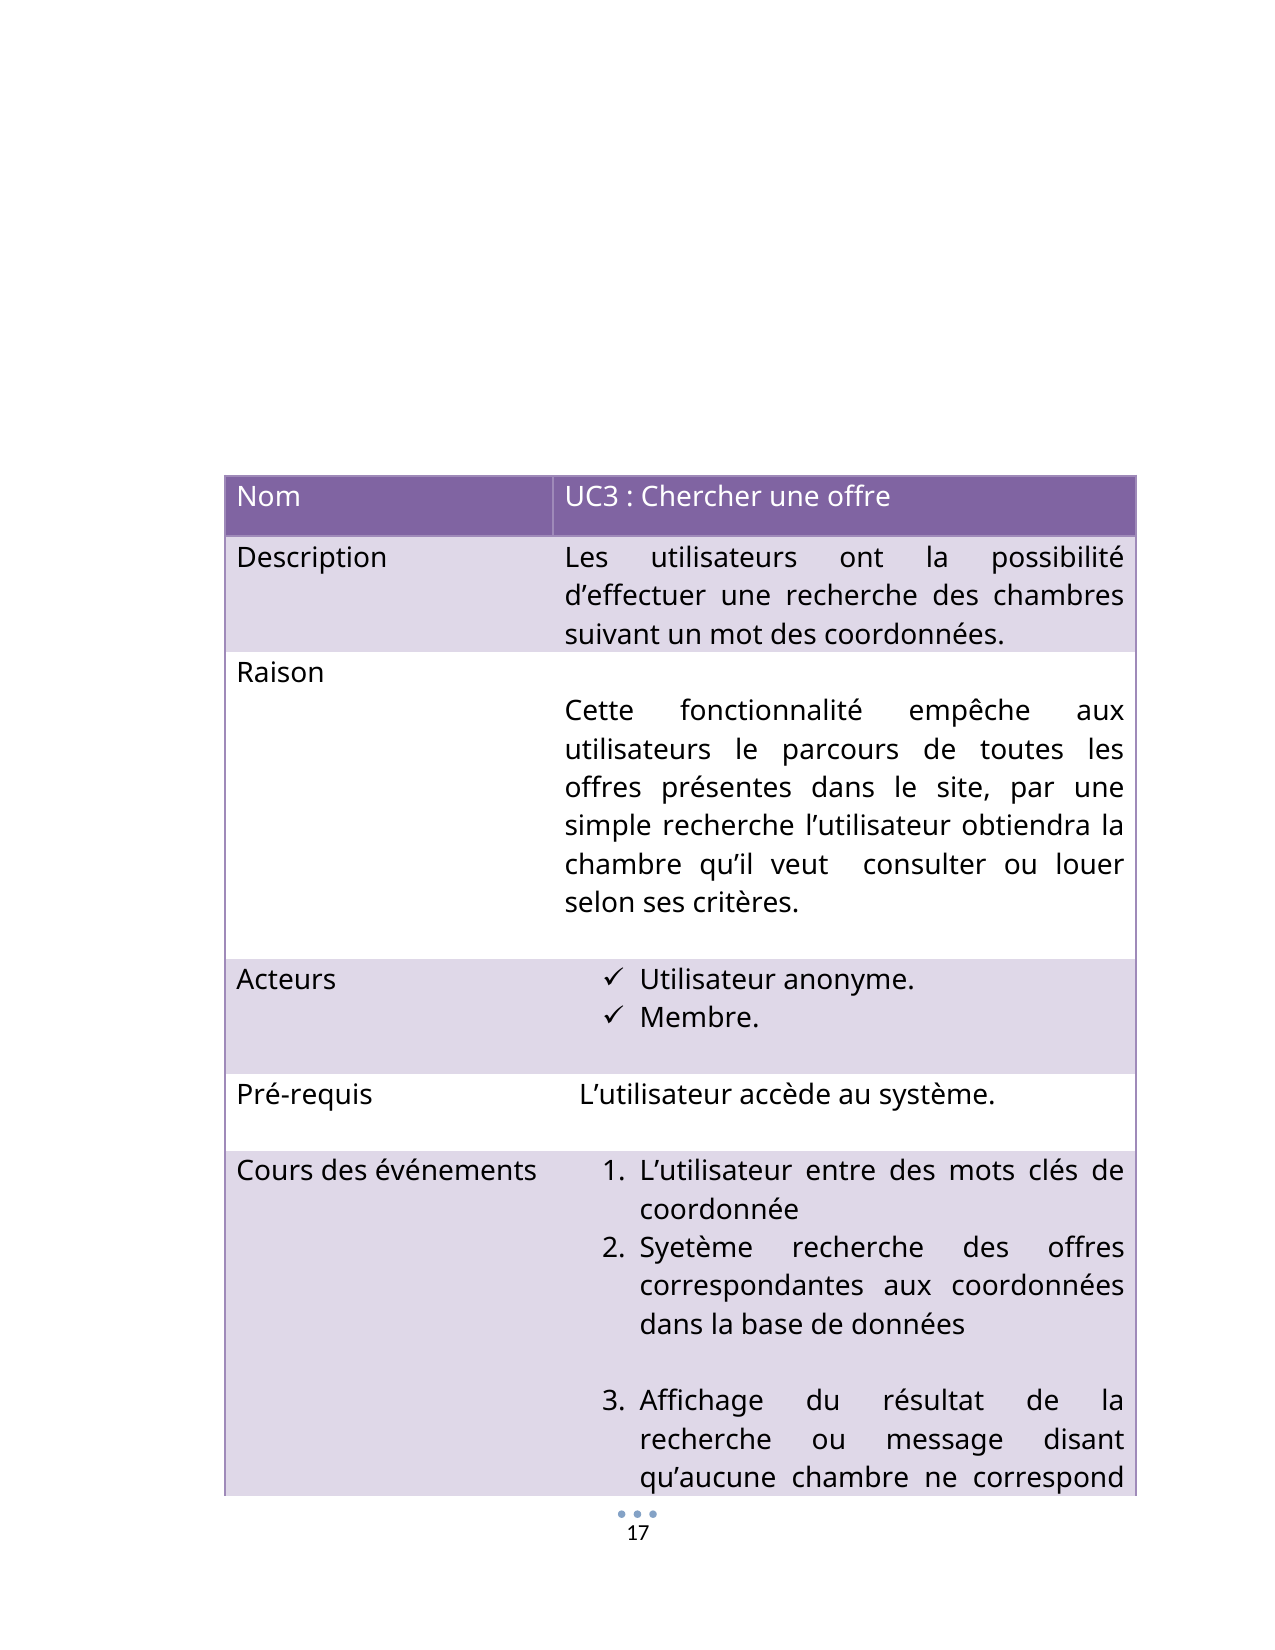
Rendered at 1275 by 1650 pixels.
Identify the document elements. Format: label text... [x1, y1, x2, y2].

table_header UC3 : Chercher une offre [554, 477, 1135, 535]
table_cell Cette fonctionnalité empêche aux utilisateurs le parcours de toutes les offres présentes dans le site, par une simple recherche l’utilisateur obtiendra la chambre qu’il veut consulter ou louer selon ses critères. [553, 652, 1135, 959]
table_cell Raison [226, 652, 553, 959]
table_cell Les utilisateurs ont la possibilité d’effectuer une recherche des chambres suivant un mot des coordonnées. [553, 537, 1135, 652]
table_cell Description [226, 537, 553, 652]
table_header Nom [226, 477, 552, 535]
table_cell Utilisateur anonyme. Membre. [553, 959, 1135, 1074]
table_cell Pré-requis [226, 1074, 553, 1151]
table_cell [553, 1151, 1135, 1496]
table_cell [226, 1151, 553, 1496]
table_cell Acteurs [226, 959, 553, 1074]
table_cell L’utilisateur accède au système. [553, 1074, 1135, 1151]
